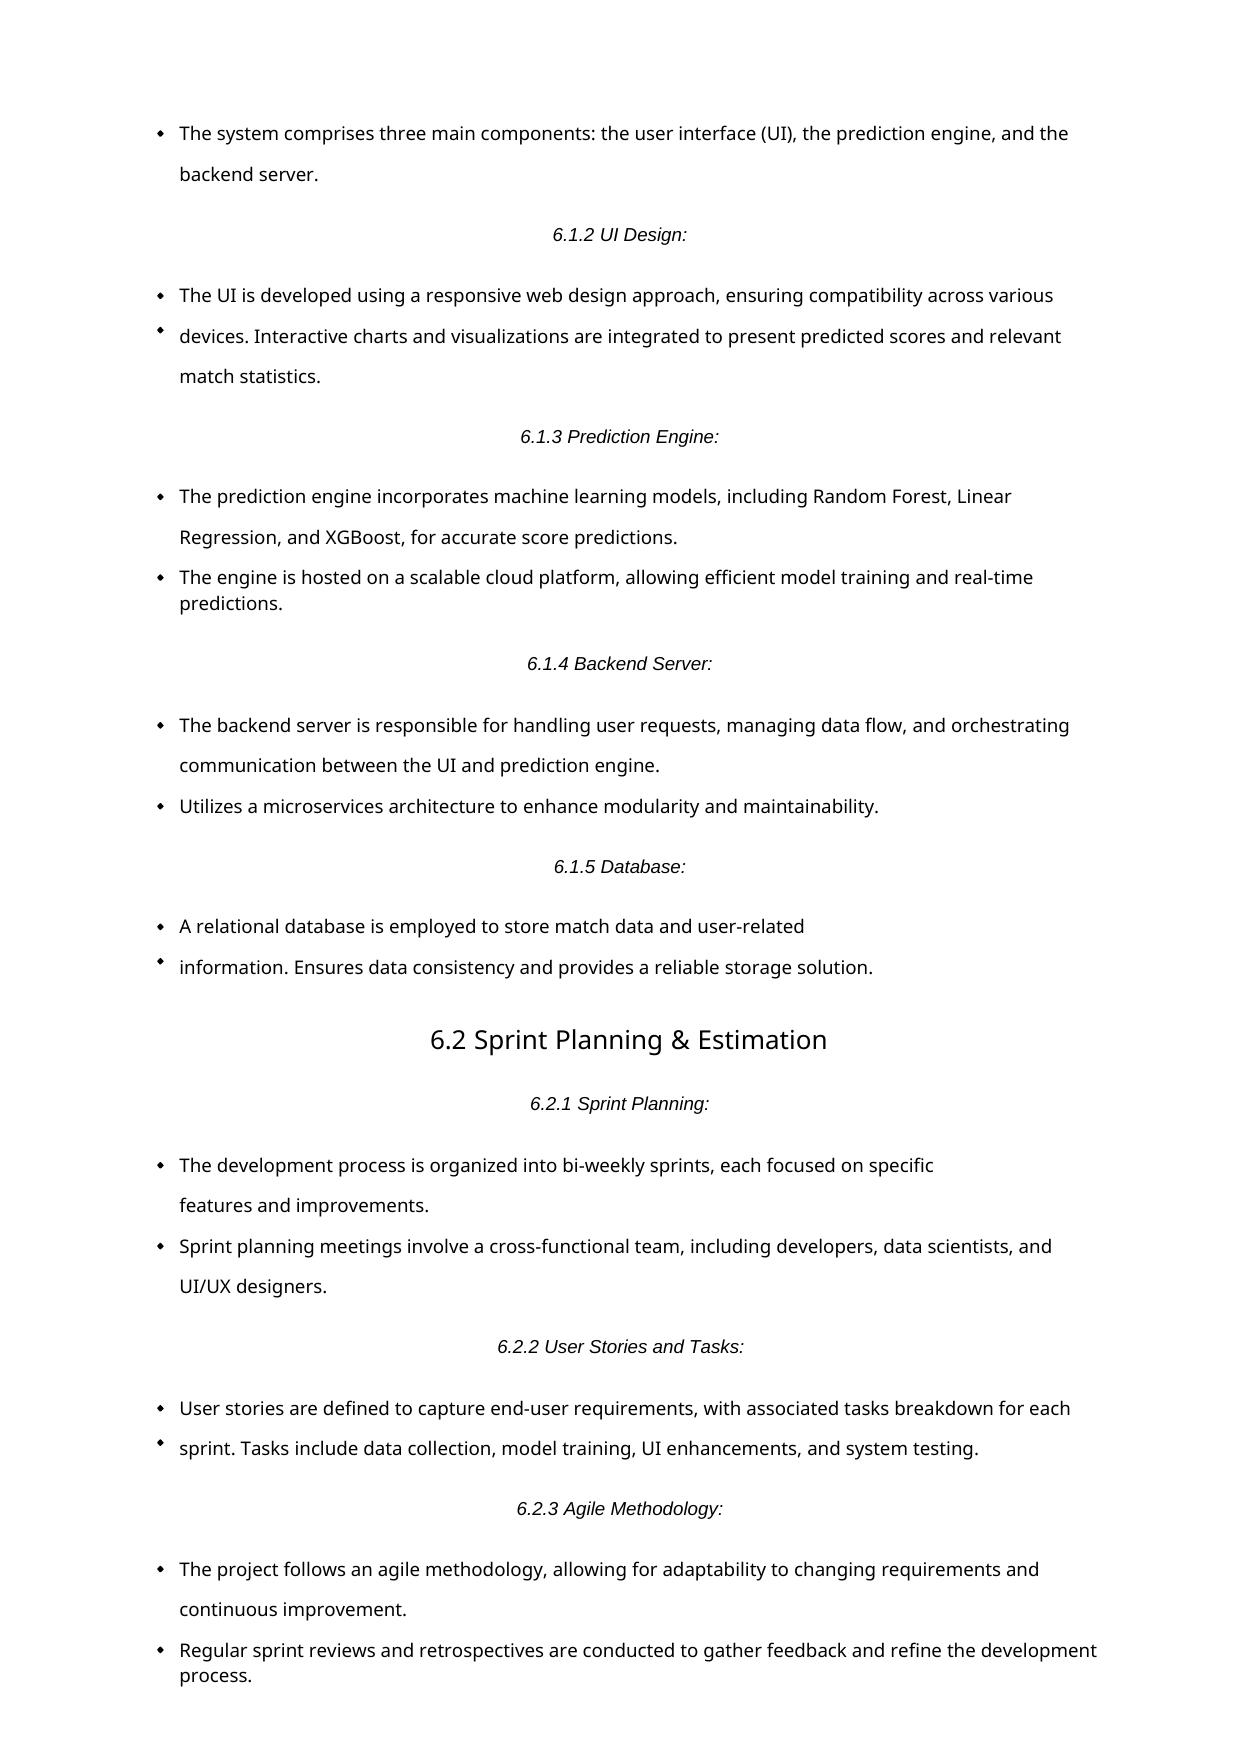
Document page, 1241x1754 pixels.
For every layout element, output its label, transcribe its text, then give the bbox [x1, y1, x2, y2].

list Database: [553, 856, 1134, 878]
list Backend Server: [527, 653, 1134, 674]
list Prediction Engine: [520, 426, 1134, 448]
text A relational database is employed to store match data and user-related information. Ensures data consistency and provides a reliable storage solution. [179, 914, 874, 980]
subtitle Sprint Planning & Estimation [430, 1022, 1134, 1057]
text User stories are defined to capture end-user requirements, with associated tasks breakdown for each sprint. Tasks include data collection, model training, UI enhancements, and system testing. [179, 1395, 1077, 1461]
text The engine is hosted on a scalable cloud platform, allowing efficient model training and real-time predictions. [179, 564, 1134, 616]
list UI Design: [552, 223, 1134, 245]
text Sprint planning meetings involve a cross-functional team, including developers, data scientists, and UI/UX designers. [179, 1233, 1058, 1299]
text The project follows an agile methodology, allowing for adaptability to changing requirements and continuous improvement. [179, 1556, 1134, 1622]
text Utilizes a microservices architecture to enhance modularity and maintainability. [179, 793, 1134, 819]
text The system comprises three main components: the user interface (UI), the prediction engine, and the backend server. [179, 121, 1096, 186]
text The UI is developed using a responsive web design approach, ensuring compatibility across various devices. Interactive charts and visualizations are integrated to present predicted scores and relevant match statistics. [179, 283, 1084, 389]
text Regular sprint reviews and retrospectives are conducted to gather feedback and refine the development process. [179, 1637, 1134, 1688]
list Agile Methodology: [516, 1498, 1134, 1520]
text The development process is organized into bi-weekly sprints, each focused on specific features and improvements. [179, 1152, 1008, 1218]
list Sprint Planning: [530, 1093, 1134, 1114]
text The backend server is responsible for handling user requests, managing data flow, and orchestrating communication between the UI and prediction engine. [179, 712, 1134, 778]
list User Stories and Tasks: [497, 1336, 1134, 1357]
text The prediction engine incorporates machine learning models, including Random Forest, Linear Regression, and XGBoost, for accurate score predictions. [179, 484, 1107, 550]
